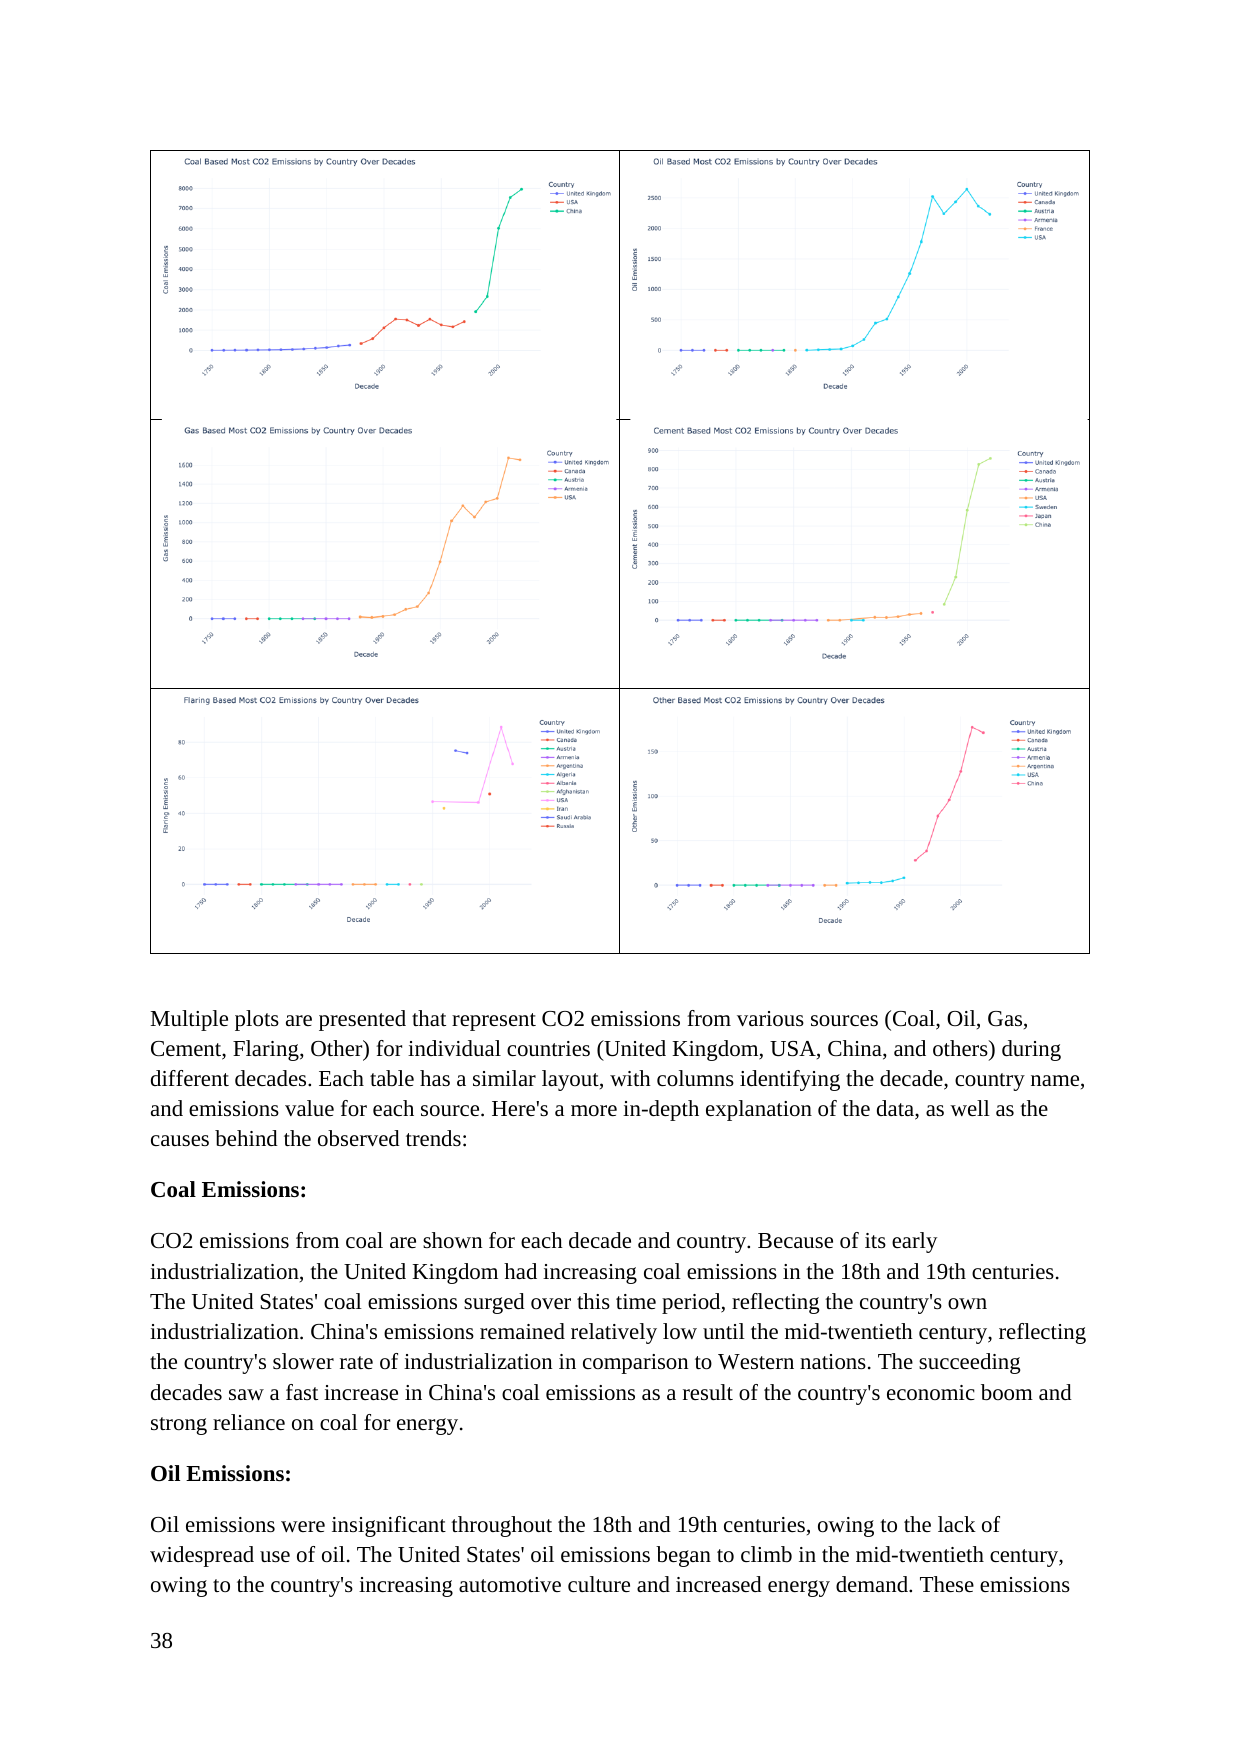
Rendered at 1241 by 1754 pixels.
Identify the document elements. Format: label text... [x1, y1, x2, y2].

table_header [151, 151, 619, 419]
picture [161, 419, 617, 662]
picture [161, 151, 618, 394]
text Oil Emissions: [150, 1460, 1090, 1486]
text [150, 1511, 1090, 1598]
picture [161, 689, 608, 927]
table_cell [620, 689, 1089, 952]
table_cell [620, 420, 1089, 688]
text CO2 emissions from coal are shown for each decade and country. Because of its early industrialization, the United Kingdom had increasing coal emissions in the 18th and 19th centuries. The United States' coal emissions surged over this time period, reflecting the country's own industrialization. China's emissions remained relatively low until the mid-twentieth century, reflecting the country's slower rate of industrialization in comparison to Western nations. The succeeding decades saw a fast increase in China's coal emissions as a result of the country's economic boom and strong reliance on coal for energy. [150, 1227, 1090, 1435]
picture [630, 419, 1088, 664]
text Multiple plots are presented that represent CO2 emissions from various sources (Coal, Oil, Gas, Cement, Flaring, Other) for individual countries (United Kingdom, USA, China, and others) during different decades. Each table has a similar layout, with columns identifying the decade, country name, and emissions value for each source. Here's a more in-depth explanation of the data, as well as the causes behind the observed trends: [150, 1004, 1090, 1152]
table_cell [151, 420, 619, 688]
picture [630, 689, 1079, 928]
table_cell [151, 689, 619, 952]
table_header [620, 151, 1089, 419]
picture [630, 151, 1087, 394]
text Coal Emissions: [150, 1176, 1090, 1203]
